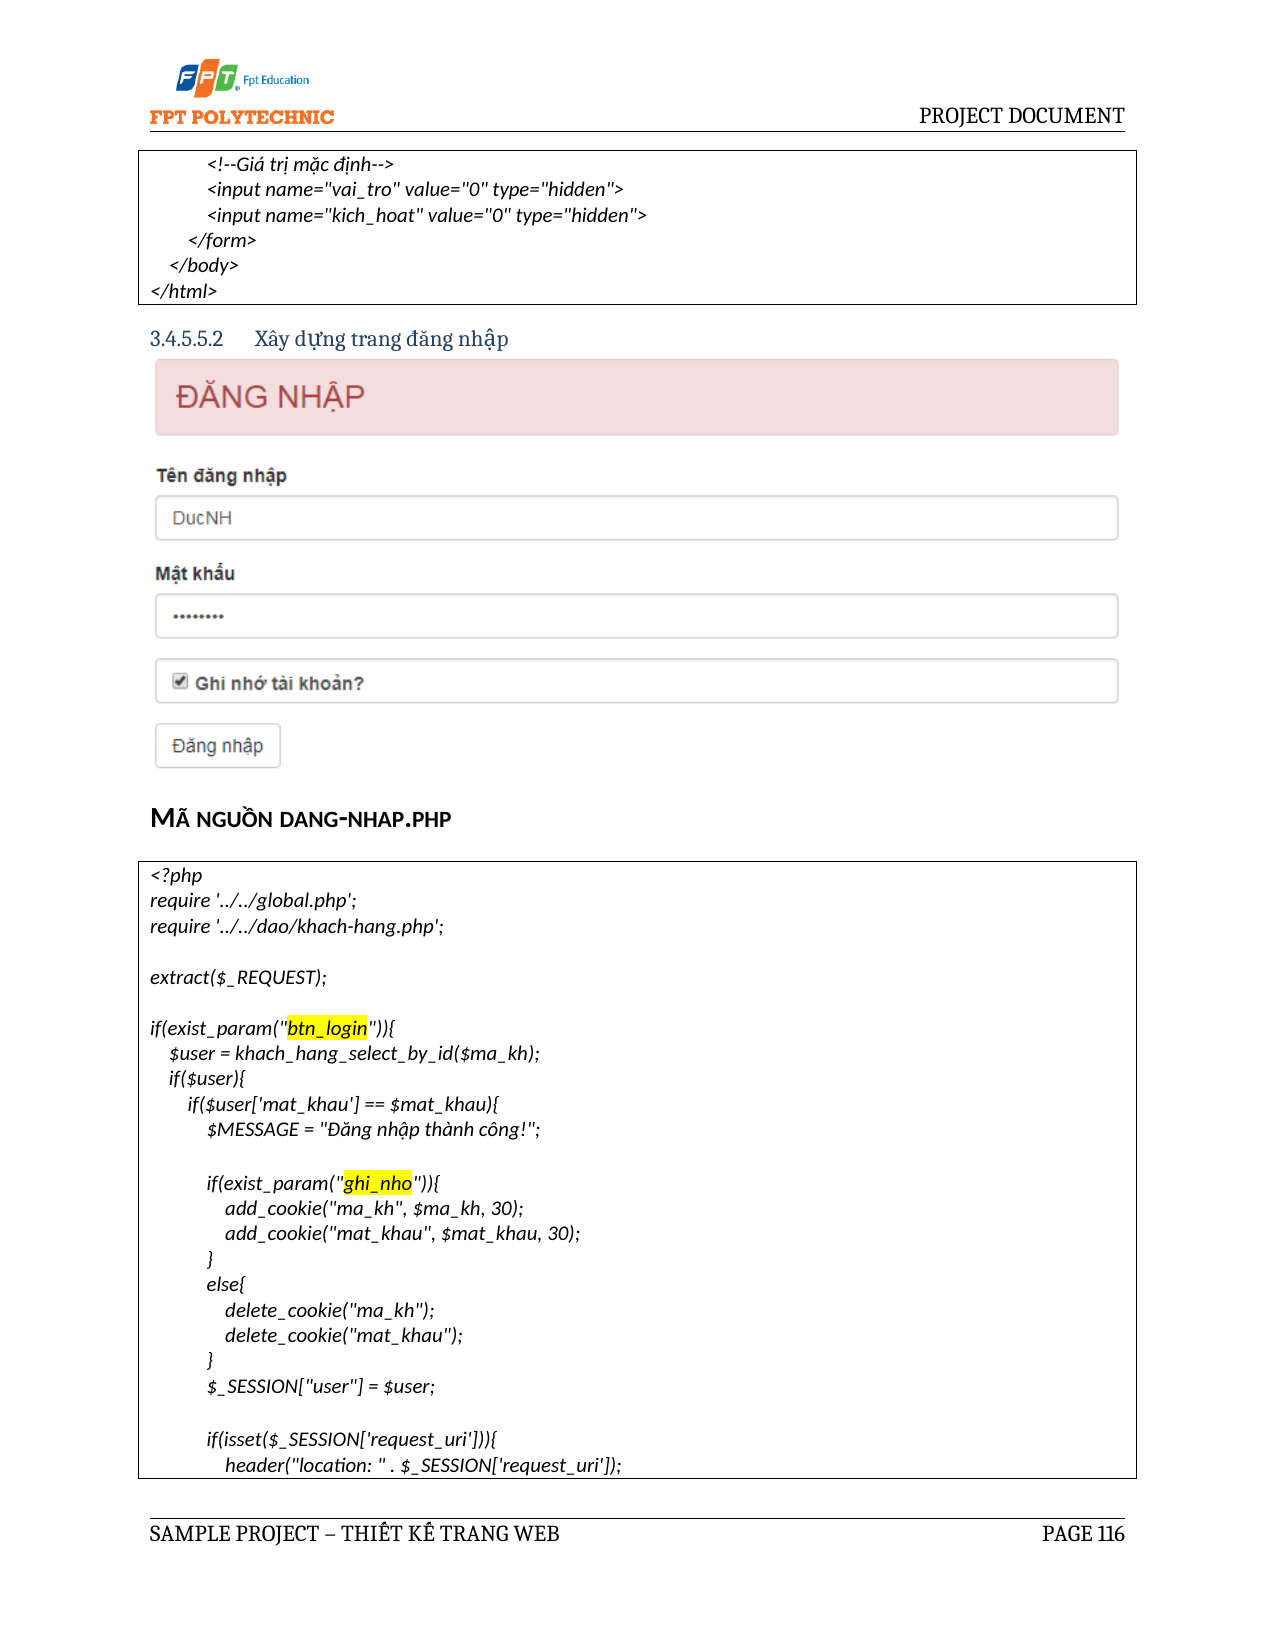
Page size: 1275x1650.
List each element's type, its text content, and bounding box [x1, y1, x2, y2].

picture [150, 355, 1124, 775]
subtitle Xây dựng trang đăng nhập [150, 325, 1125, 352]
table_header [139, 151, 1136, 303]
picture [150, 59, 336, 124]
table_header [139, 862, 1136, 1477]
text Mã nguồn dang-nhap.php [150, 799, 1125, 835]
